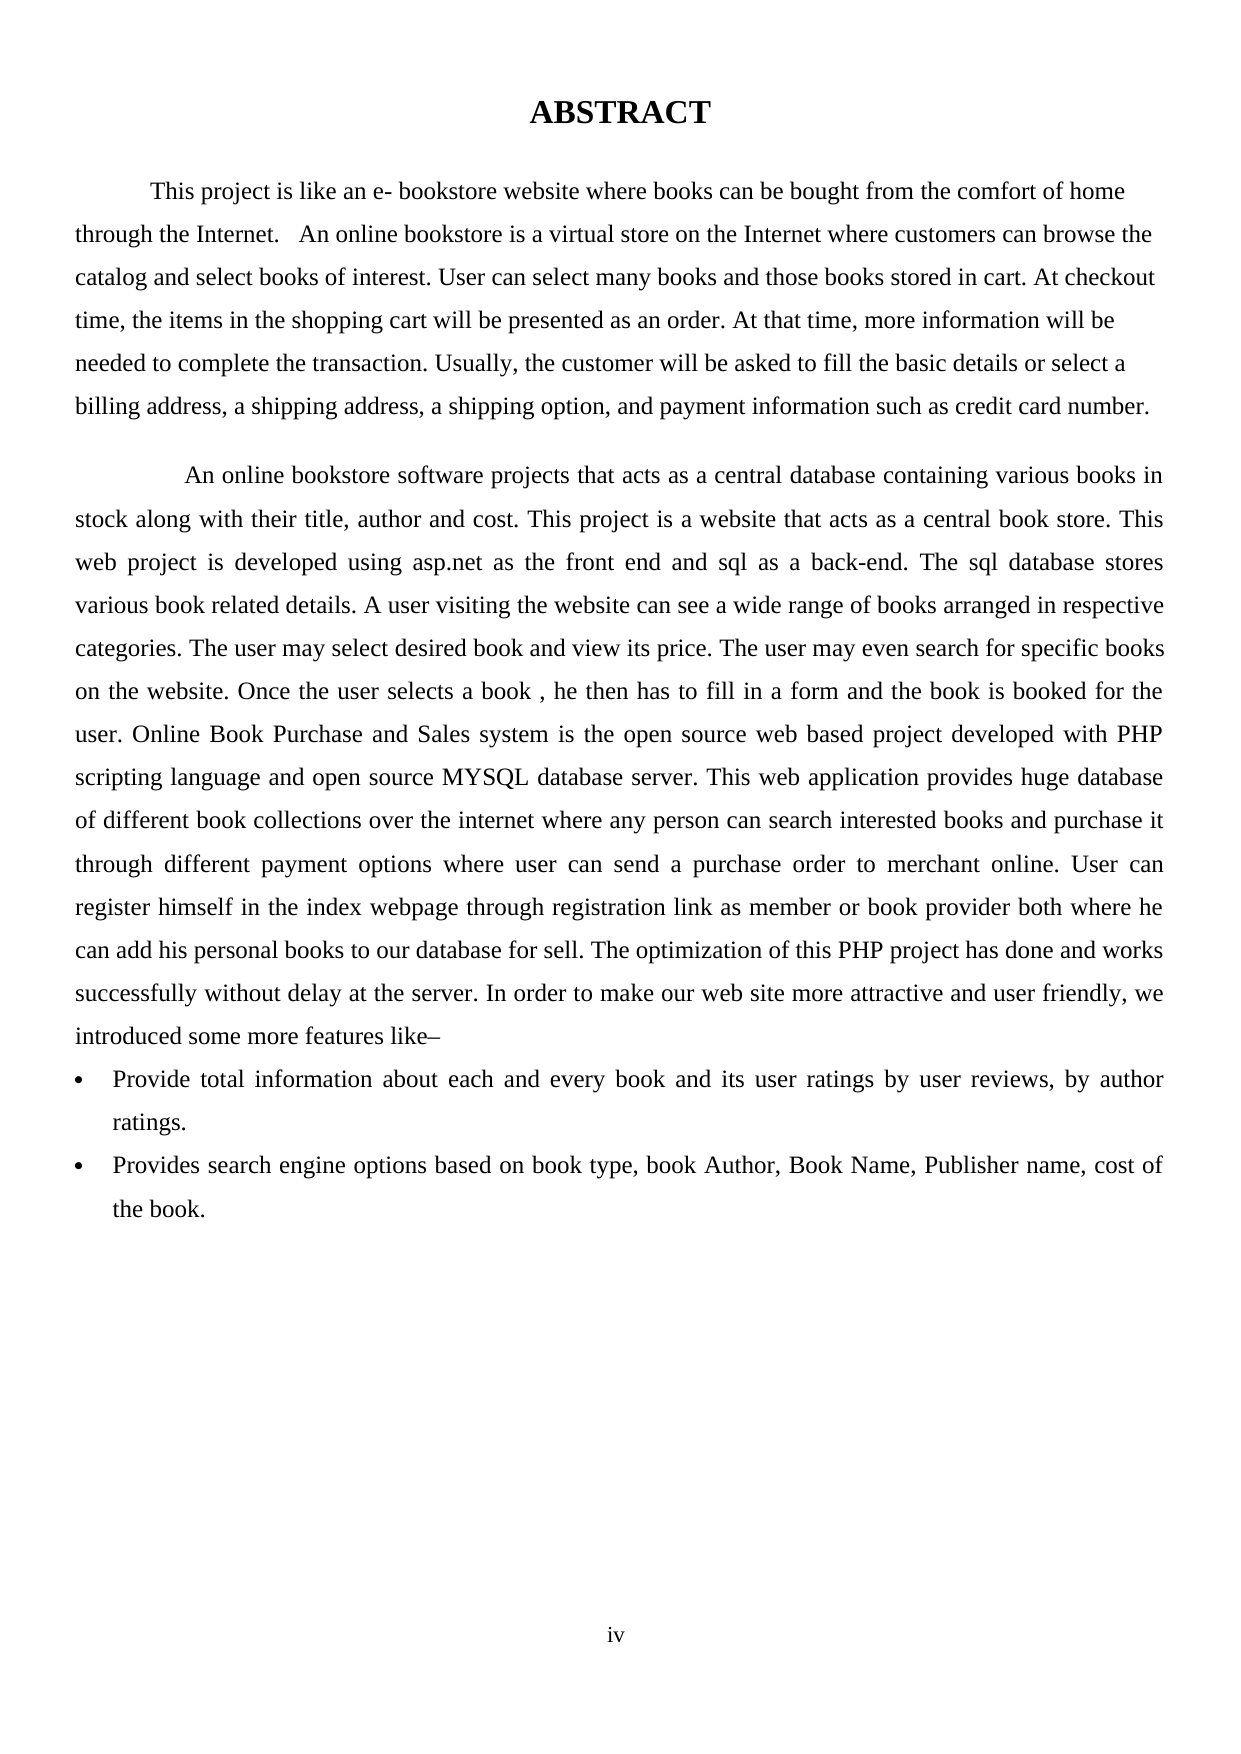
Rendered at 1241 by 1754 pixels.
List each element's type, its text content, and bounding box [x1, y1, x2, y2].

list Provides search engine options based on book type, book Author, Book Name, Publisher name, cost of the book. [75, 1151, 1165, 1222]
subtitle ABSTRACT [2, 92, 1238, 131]
text This project is like an e- bookstore website where books can be bought from the comfort of home through the Internet. An online bookstore is a virtual store on the Internet where customers can browse the catalog and select books of interest. User can select many books and those books stored in cart. At checkout time, the items in the shopping cart will be presented as an order. At that time, more information will be needed to complete the transaction. Usually, the customer will be asked to fill the basic details or select a billing address, a shipping address, a shipping option, and payment information such as credit card number. [75, 176, 1165, 420]
text An online bookstore software projects that acts as a central database containing various books in stock along with their title, author and cost. This project is a website that acts as a central book store. This web project is developed using asp.net as the front end and sql as a back-end. The sql database stores various book related details. A user visiting the website can see a wide range of books arranged in respective categories. The user may select desired book and view its price. The user may even search for specific books on the website. Once the user selects a book , he then has to fill in a form and the book is booked for the user. Online Book Purchase and Sales system is the open source web based project developed with PHP scripting language and open source MYSQL database server. This web application provides huge database of different book collections over the internet where any person can search interested books and purchase it through different payment options where user can send a purchase order to merchant online. User can register himself in the index webpage through registration link as member or book provider both where he can add his personal books to our database for sell. The optimization of this PHP project has done and works successfully without delay at the server. In order to make our web site more attractive and user friendly, we introduced some more features like– [75, 461, 1165, 1050]
list Provide total information about each and every book and its user ratings by user reviews, by author ratings. [75, 1064, 1165, 1136]
